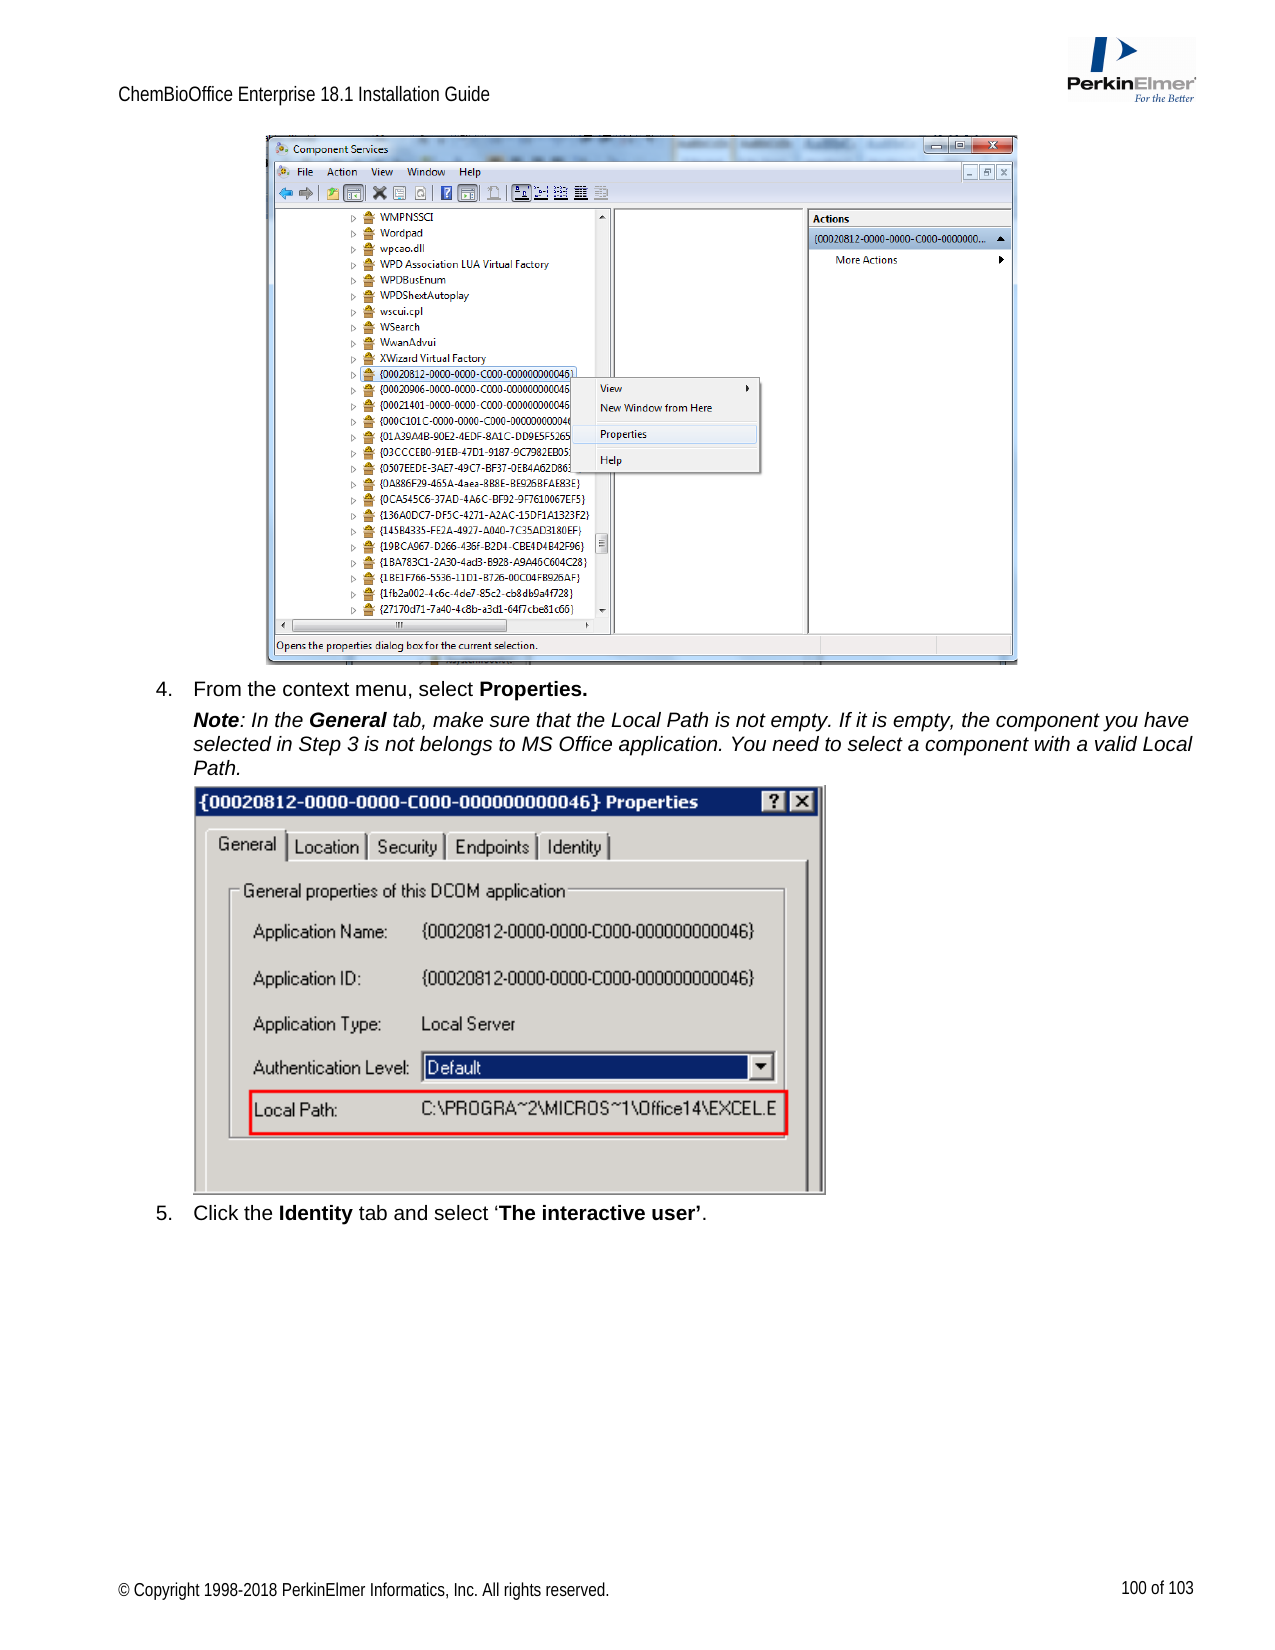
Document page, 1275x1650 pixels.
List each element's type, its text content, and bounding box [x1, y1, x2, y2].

list From the context menu, select Properties. [156, 677, 1204, 701]
picture [193, 785, 826, 1195]
picture [1067, 37, 1197, 102]
list Click the Identity tab and select ‘The interactive user’. [156, 1201, 1204, 1225]
list Note: In the General tab, make sure that the Local Path is not empty. If it is empty, the component you have selected in Step 3 is not belongs to MS Office application. You need to select a component with a valid Local Path. [193, 707, 1204, 779]
picture [265, 135, 1018, 665]
